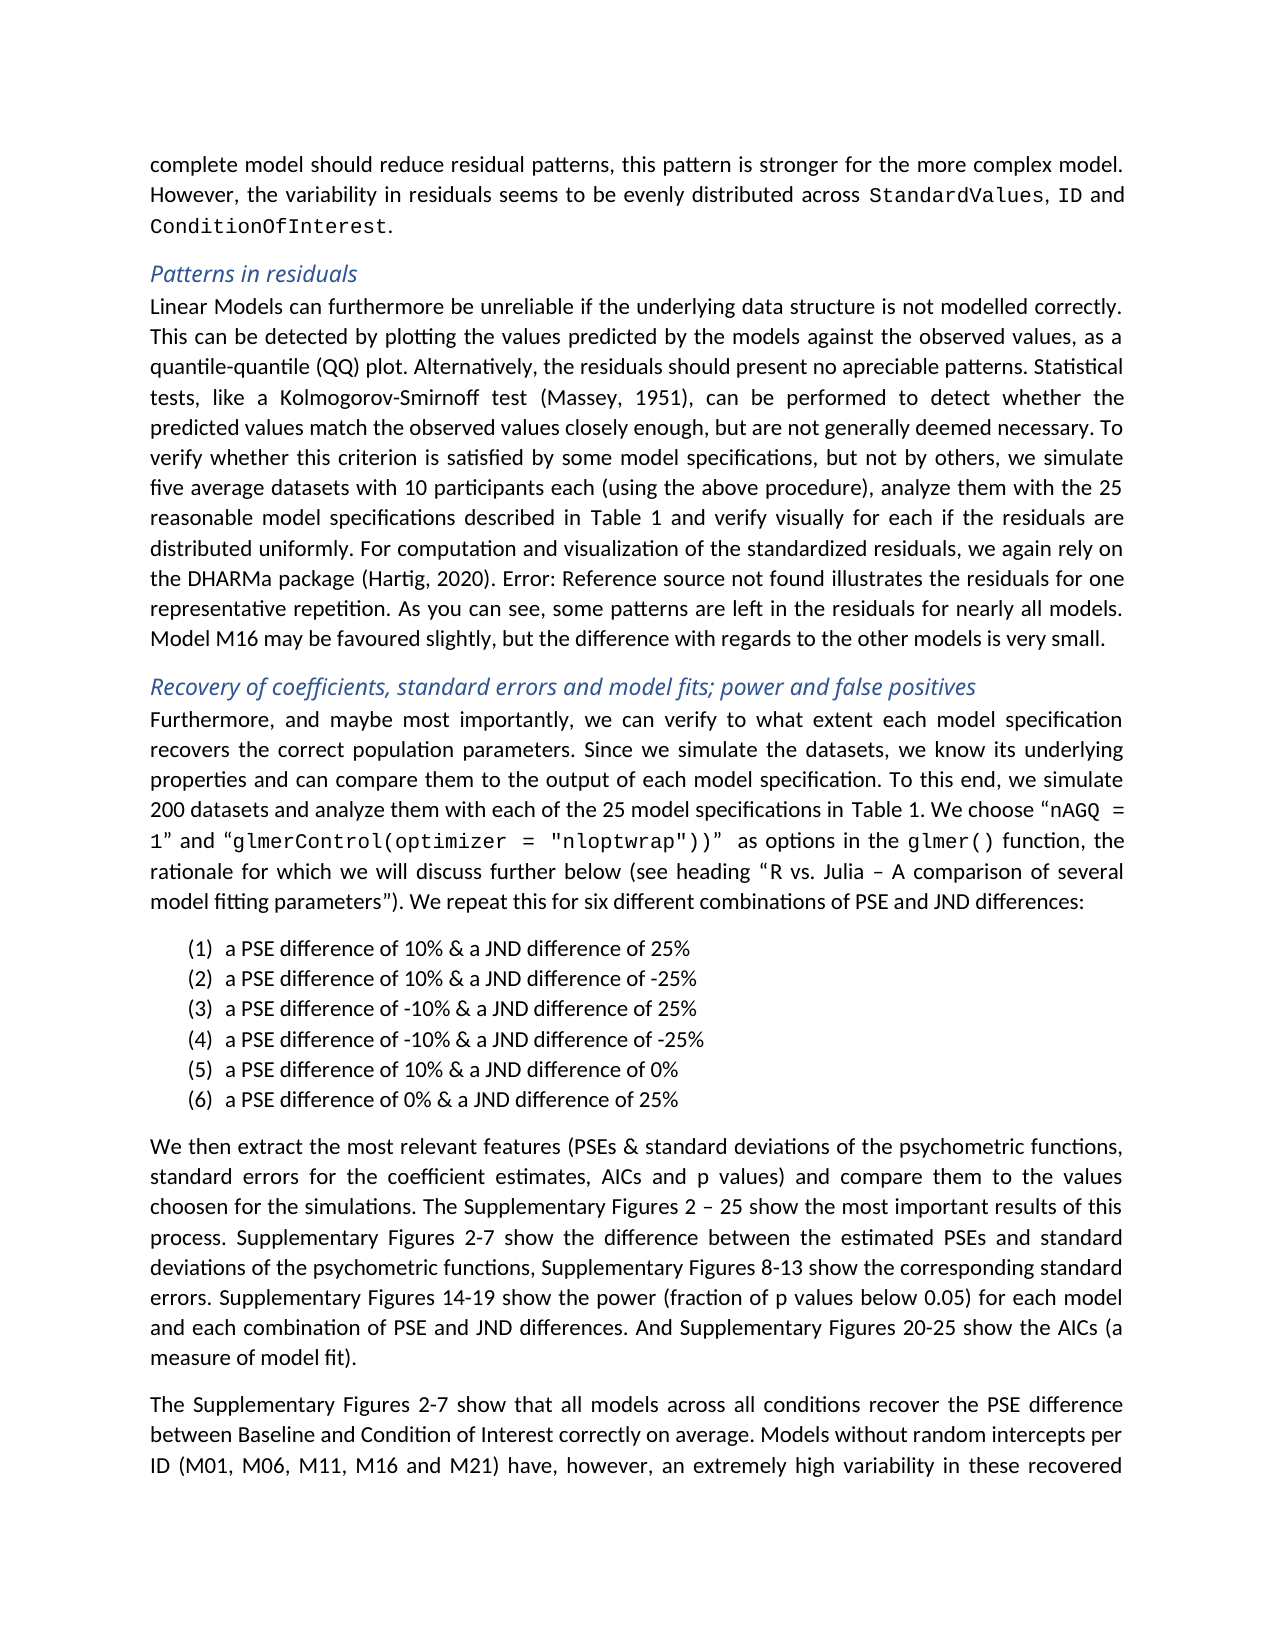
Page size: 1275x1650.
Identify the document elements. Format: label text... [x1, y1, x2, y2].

subtitle Recovery of coefficients, standard errors and model fits; power and false positives [150, 671, 1125, 702]
list a PSE difference of 10% & a JND difference of 0% [187, 1055, 1125, 1083]
list a PSE difference of 10% & a JND difference of -25% [187, 964, 1125, 992]
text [150, 150, 1125, 239]
list a PSE difference of -10% & a JND difference of 25% [187, 994, 1125, 1023]
list a PSE difference of 10% & a JND difference of 25% [187, 934, 1125, 962]
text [150, 1390, 1125, 1479]
list a PSE difference of -10% & a JND difference of -25% [187, 1025, 1125, 1053]
text Furthermore, and maybe most importantly, we can verify to what extent each model specification recovers the correct population parameters. Since we simulate the datasets, we know its underlying properties and can compare them to the output of each model specification. To this end, we simulate 200 datasets and analyze them with each of the 25 model specifications in Table 1. We choose “nAGQ = 1” and “glmerControl(optimizer = "nloptwrap"))” as options in the glmer() function, the rationale for which we will discuss further below (see heading “R vs. Julia – A comparison of several model fitting parameters”). We repeat this for six different combinations of PSE and JND differences: [150, 705, 1125, 915]
subtitle Patterns in residuals [150, 258, 1125, 289]
text We then extract the most relevant features (PSEs & standard deviations of the psychometric functions, standard errors for the coefficient estimates, AICs and p values) and compare them to the values choosen for the simulations. The Supplementary Figures 2 – 25 show the most important results of this process. Supplementary Figures 2-7 show the difference between the estimated PSEs and standard deviations of the psychometric functions, Supplementary Figures 8-13 show the corresponding standard errors. Supplementary Figures 14-19 show the power (fraction of p values below 0.05) for each model and each combination of PSE and JND differences. And Supplementary Figures 20-25 show the AICs (a measure of model fit). [150, 1132, 1125, 1372]
list a PSE difference of 0% & a JND difference of 25% [187, 1085, 1125, 1113]
